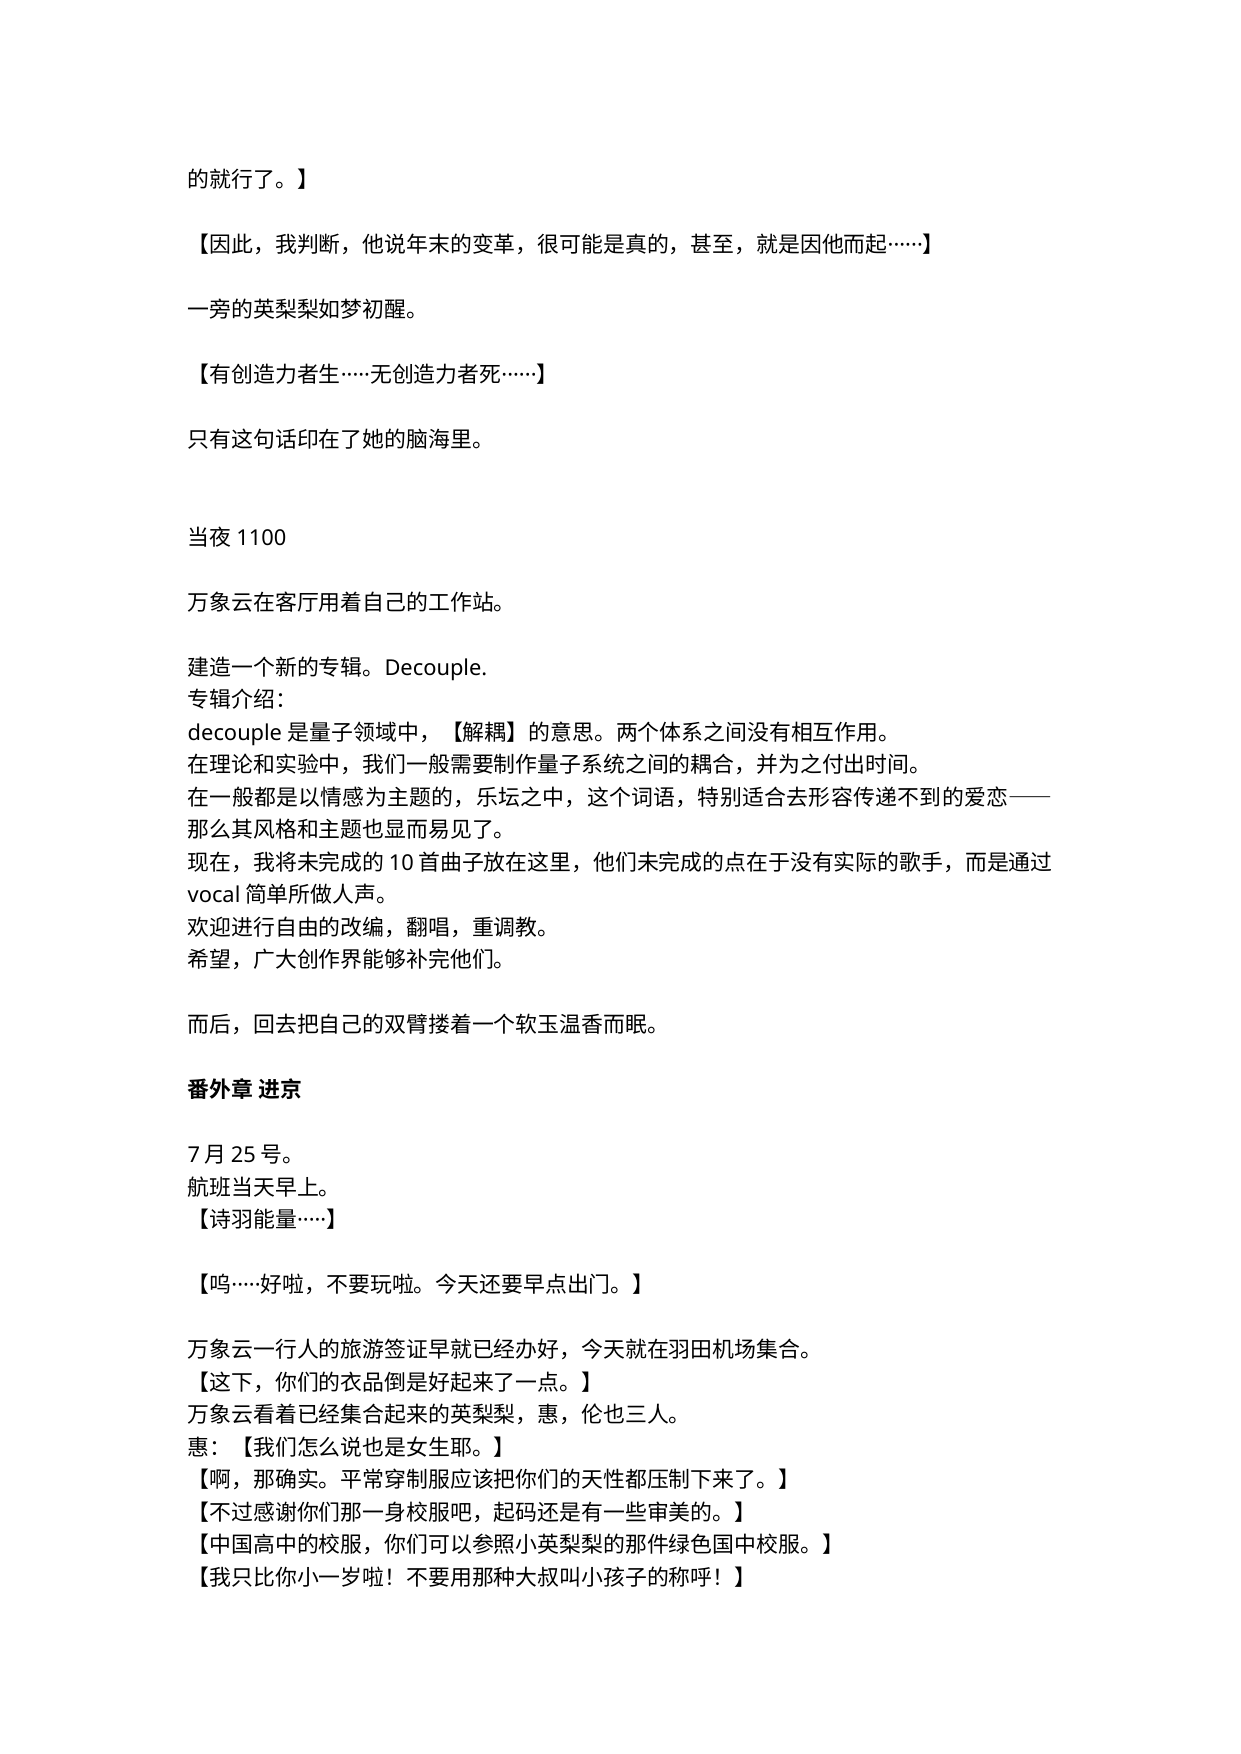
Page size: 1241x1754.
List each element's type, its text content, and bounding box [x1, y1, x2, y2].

text 只有这句话印在了她的脑海里。 [187, 422, 1053, 454]
text 【这下，你们的衣品倒是好起来了一点。】 [187, 1364, 1053, 1397]
text 欢迎进行自由的改编，翻唱，重调教。 [187, 909, 1053, 942]
text 万象云一行人的旅游签证早就已经办好，今天就在羽田机场集合。 [187, 1332, 1053, 1364]
text 希望，广大创作界能够补完他们。 [187, 942, 1053, 974]
text 【呜·····好啦，不要玩啦。今天还要早点出门。】 [187, 1267, 1053, 1299]
text 现在，我将未完成的10首曲子放在这里，他们未完成的点在于没有实际的歌手，而是通过vocal简单所做人声。 [187, 844, 1053, 909]
text 【因此，我判断，他说年末的变革，很可能是真的，甚至，就是因他而起······】 [187, 227, 1053, 259]
text 【中国高中的校服，你们可以参照小英梨梨的那件绿色国中校服。】 [187, 1527, 1053, 1559]
text 7月25号。 [187, 1137, 1053, 1169]
text 专辑介绍： [187, 682, 1053, 714]
text 建造一个新的专辑。Decouple. [187, 649, 1053, 682]
text decouple 是量子领域中，【解耦】的意思。两个体系之间没有相互作用。 在理论和实验中，我们一般需要制作量子系统之间的耦合，并为之付出时间。 在一般都是以情感为主题的，乐坛之中，这个词语，特别适合去形容传递不到的爱恋——那么其风格和主题也显而易见了。 [187, 714, 1053, 844]
text 一旁的英梨梨如梦初醒。 [187, 292, 1053, 324]
text 【不过感谢你们那一身校服吧，起码还是有一些审美的。】 [187, 1494, 1053, 1527]
text 万象云看着已经集合起来的英梨梨，惠，伦也三人。 [187, 1397, 1053, 1429]
text 航班当天早上。 [187, 1169, 1053, 1202]
text 番外章 进京 [187, 1072, 1053, 1104]
text 【我只比你小一岁啦！不要用那种大叔叫小孩子的称呼！】 [187, 1559, 1053, 1592]
text 当夜 1100 [187, 519, 1053, 552]
text 惠：【我们怎么说也是女生耶。】 [187, 1429, 1053, 1462]
text 【有创造力者生·····无创造力者死······】 [187, 357, 1053, 389]
text 【诗羽能量·····】 [187, 1202, 1053, 1234]
text 万象云在客厅用着自己的工作站。 [187, 584, 1053, 617]
text 而后，回去把自己的双臂搂着一个软玉温香而眠。 [187, 1007, 1053, 1039]
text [187, 162, 1053, 194]
text 【啊，那确实。平常穿制服应该把你们的天性都压制下来了。】 [187, 1462, 1053, 1494]
